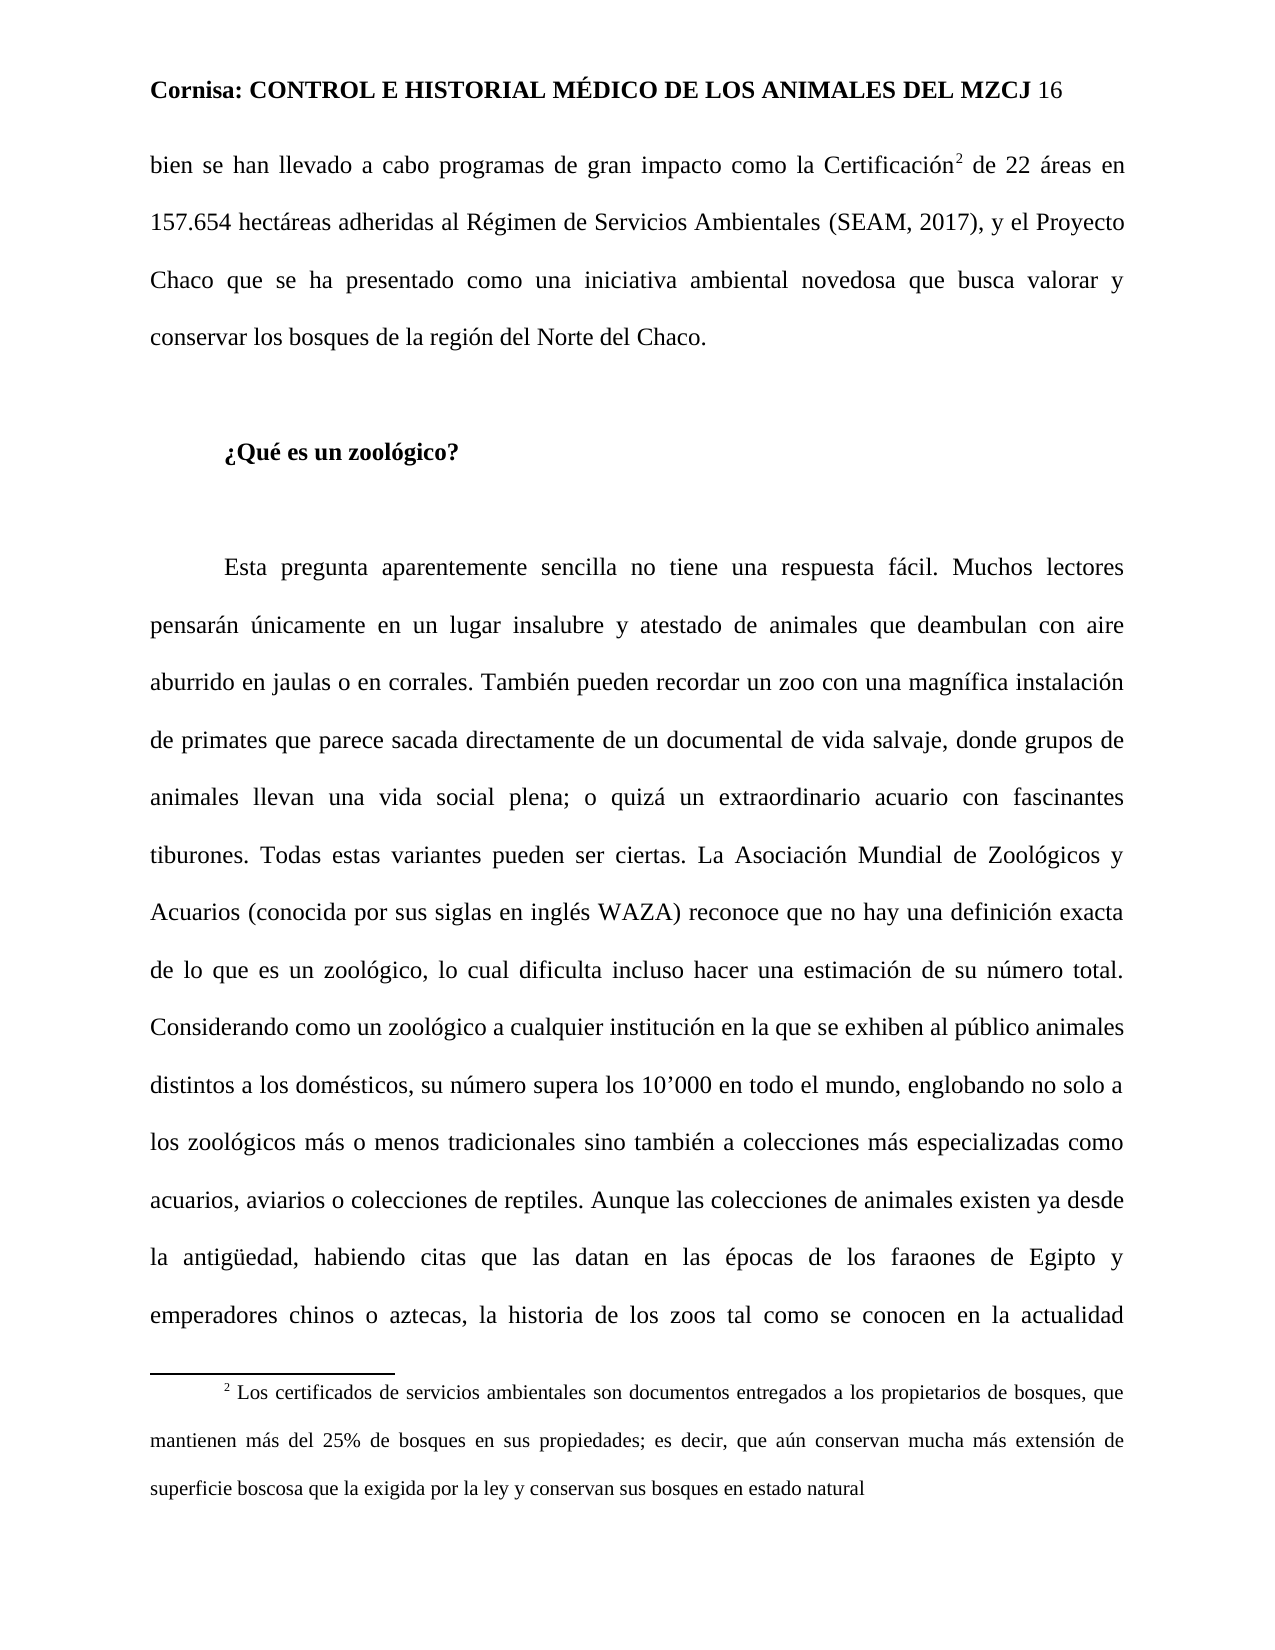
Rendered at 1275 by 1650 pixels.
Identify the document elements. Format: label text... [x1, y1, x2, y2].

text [150, 150, 1125, 351]
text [150, 552, 1125, 1329]
subtitle ¿Qué es un zoológico? [150, 437, 1125, 466]
